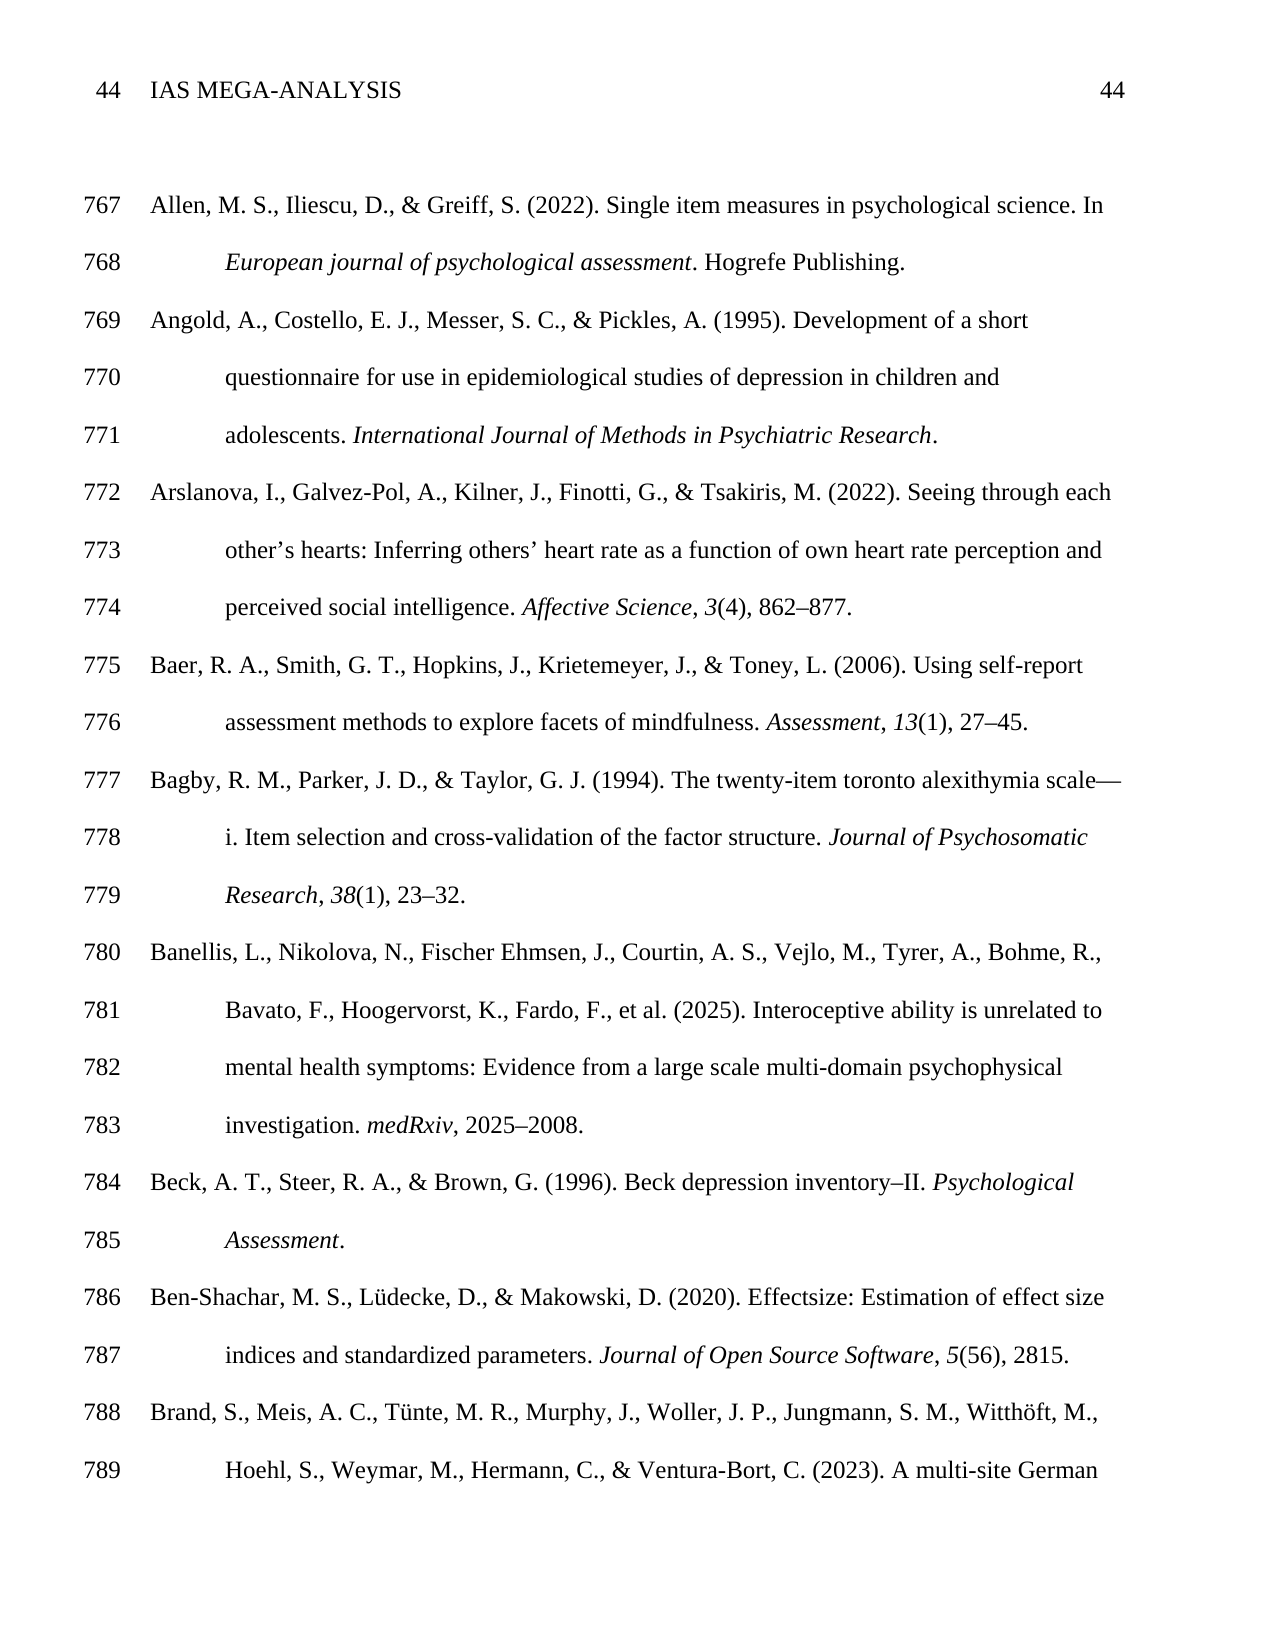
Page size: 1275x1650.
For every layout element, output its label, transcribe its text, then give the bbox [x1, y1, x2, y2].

text Arslanova, I., Galvez-Pol, A., Kilner, J., Finotti, G., & Tsakiris, M. (2022). Seeing through each other’s hearts: Inferring others’ heart rate as a function of own heart rate perception and perceived social intelligence. Affective Science, 3(4), 862–877. [150, 477, 1125, 621]
text Beck, A. T., Steer, R. A., & Brown, G. (1996). Beck depression inventory–II. Psychological Assessment. [150, 1167, 1125, 1254]
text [150, 1397, 1125, 1484]
text Ben-Shachar, M. S., Lüdecke, D., & Makowski, D. (2020). Effectsize: Estimation of effect size indices and standardized parameters. Journal of Open Source Software, 5(56), 2815. [150, 1282, 1125, 1369]
text Baer, R. A., Smith, G. T., Hopkins, J., Krietemeyer, J., & Toney, L. (2006). Using self-report assessment methods to explore facets of mindfulness. Assessment, 13(1), 27–45. [150, 650, 1125, 736]
text Allen, M. S., Iliescu, D., & Greiff, S. (2022). Single item measures in psychological science. In European journal of psychological assessment. Hogrefe Publishing. [150, 190, 1125, 276]
text Banellis, L., Nikolova, N., Fischer Ehmsen, J., Courtin, A. S., Vejlo, M., Tyrer, A., Bohme, R., Bavato, F., Hoogervorst, K., Fardo, F., et al. (2025). Interoceptive ability is unrelated to mental health symptoms: Evidence from a large scale multi-domain psychophysical investigation. medRxiv, 2025–2008. [150, 937, 1125, 1139]
text Bagby, R. M., Parker, J. D., & Taylor, G. J. (1994). The twenty-item toronto alexithymia scale—i. Item selection and cross-validation of the factor structure. Journal of Psychosomatic Research, 38(1), 23–32. [150, 765, 1125, 909]
text Angold, A., Costello, E. J., Messer, S. C., & Pickles, A. (1995). Development of a short questionnaire for use in epidemiological studies of depression in children and adolescents. International Journal of Methods in Psychiatric Research. [150, 305, 1125, 449]
